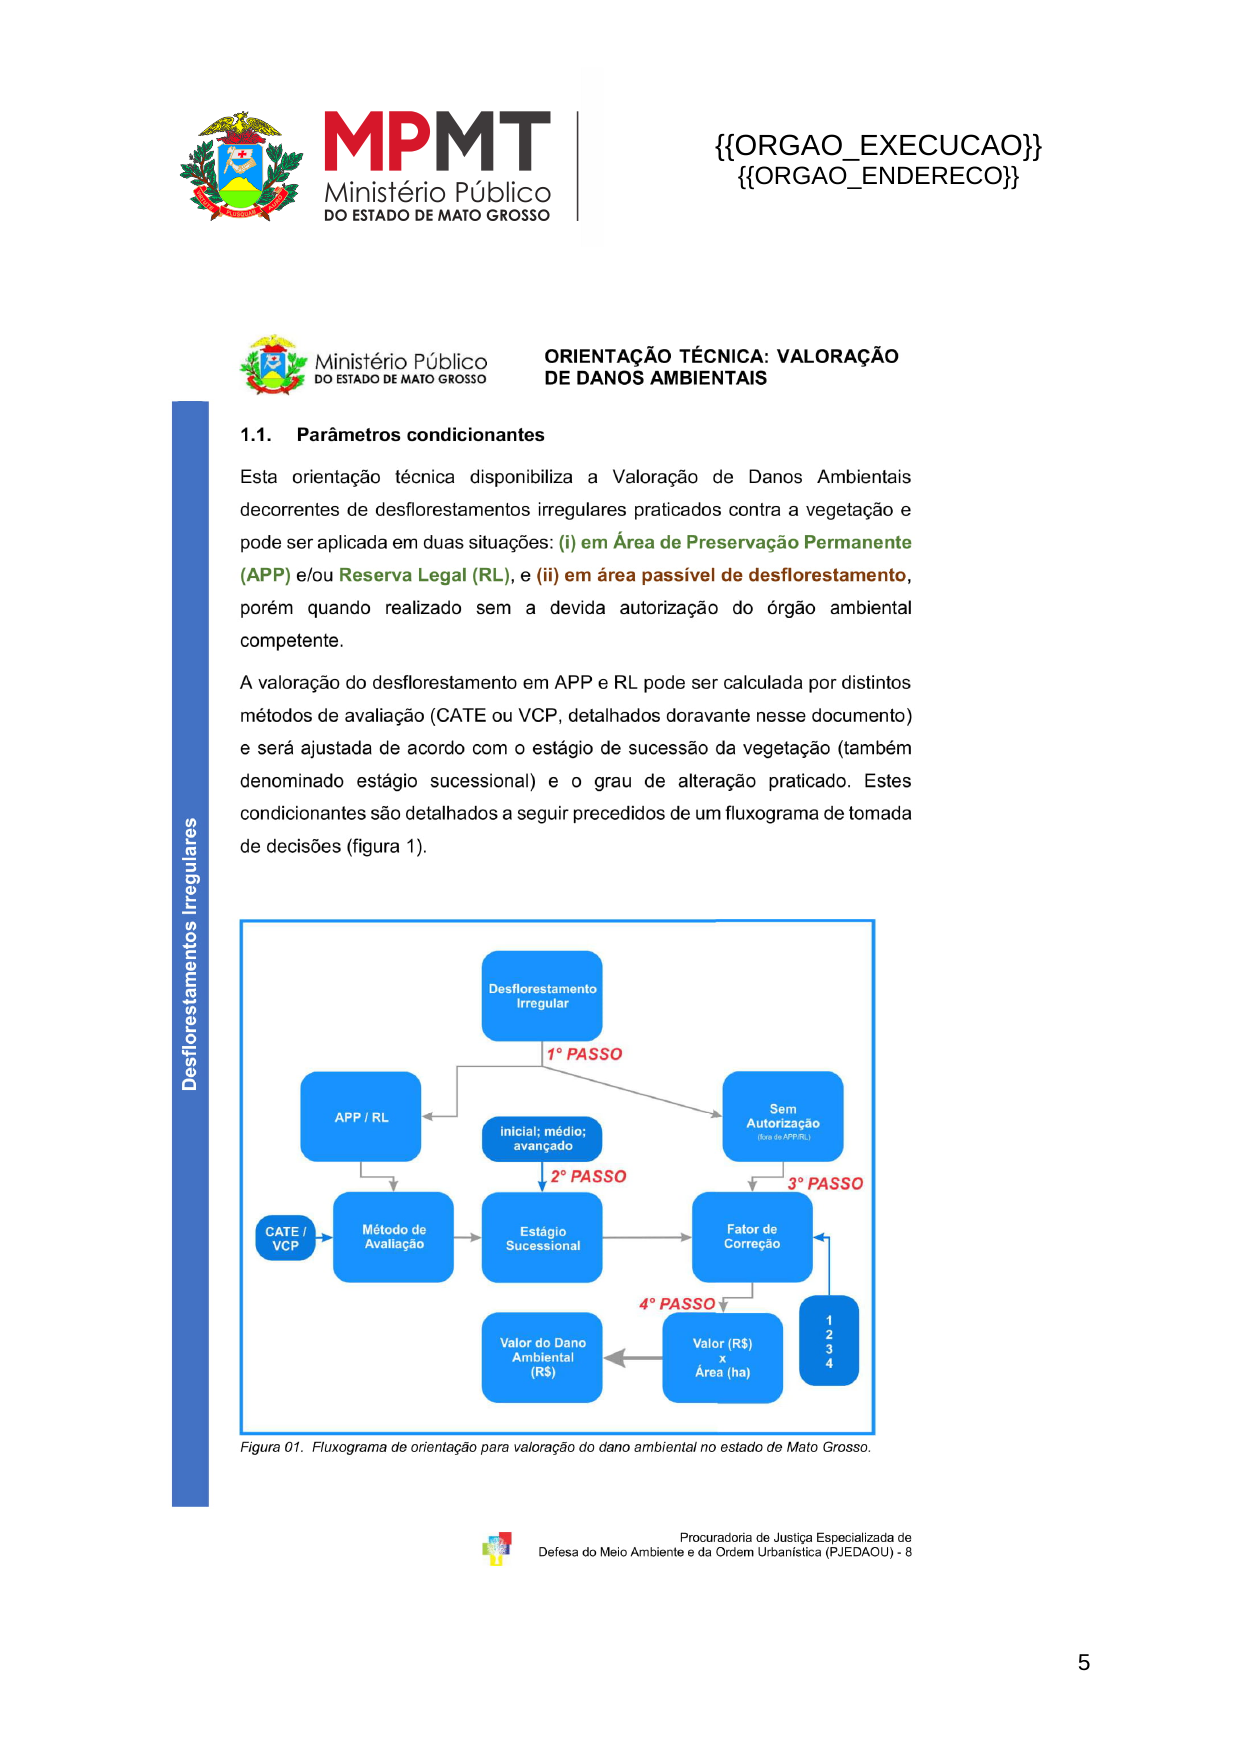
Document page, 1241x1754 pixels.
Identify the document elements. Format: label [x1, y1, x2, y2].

picture [150, 285, 1091, 1604]
picture [179, 67, 604, 247]
